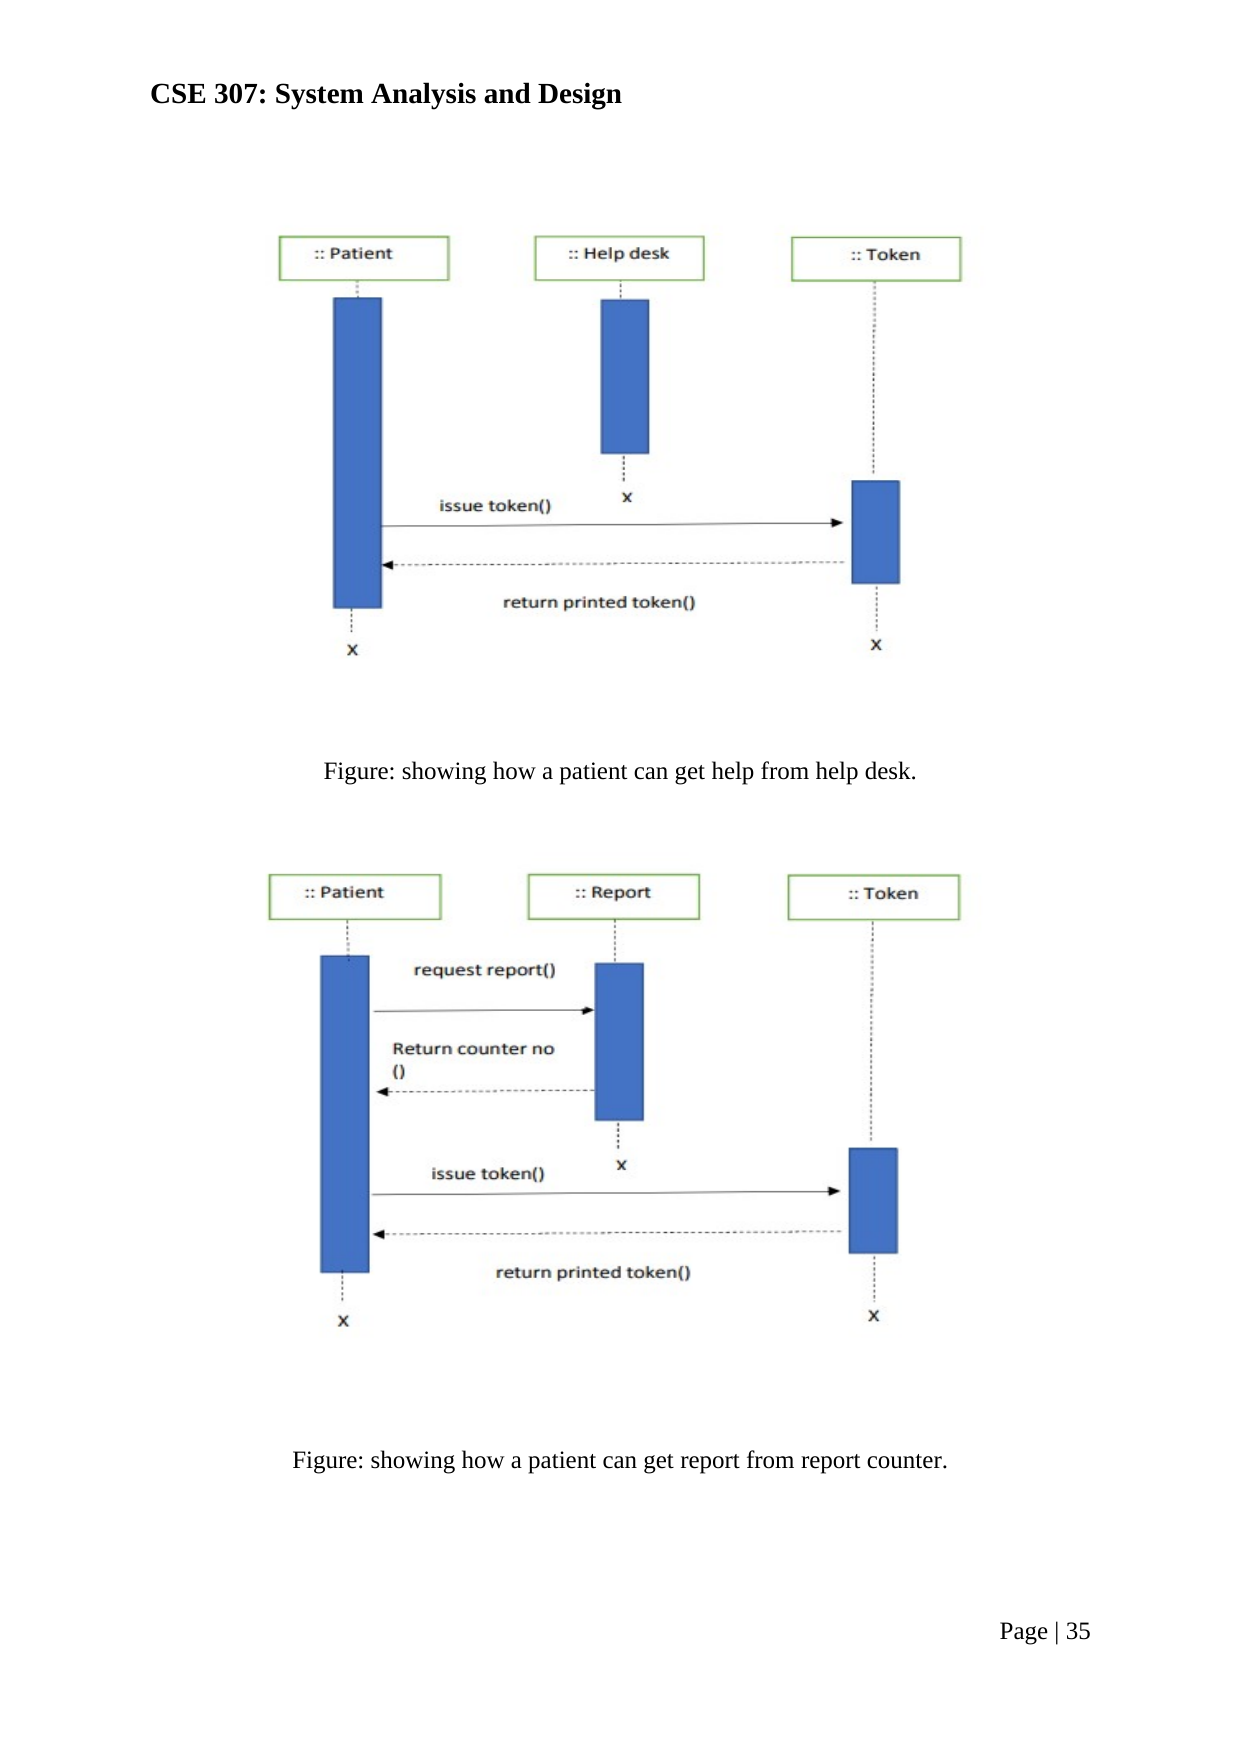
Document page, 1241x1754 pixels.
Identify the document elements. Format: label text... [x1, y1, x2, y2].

text Figure: showing how a patient can get help from help desk. [323, 756, 1091, 784]
picture [241, 811, 1015, 1428]
picture [227, 143, 1028, 734]
text Figure: showing how a patient can get report from report counter. [292, 1446, 1091, 1474]
